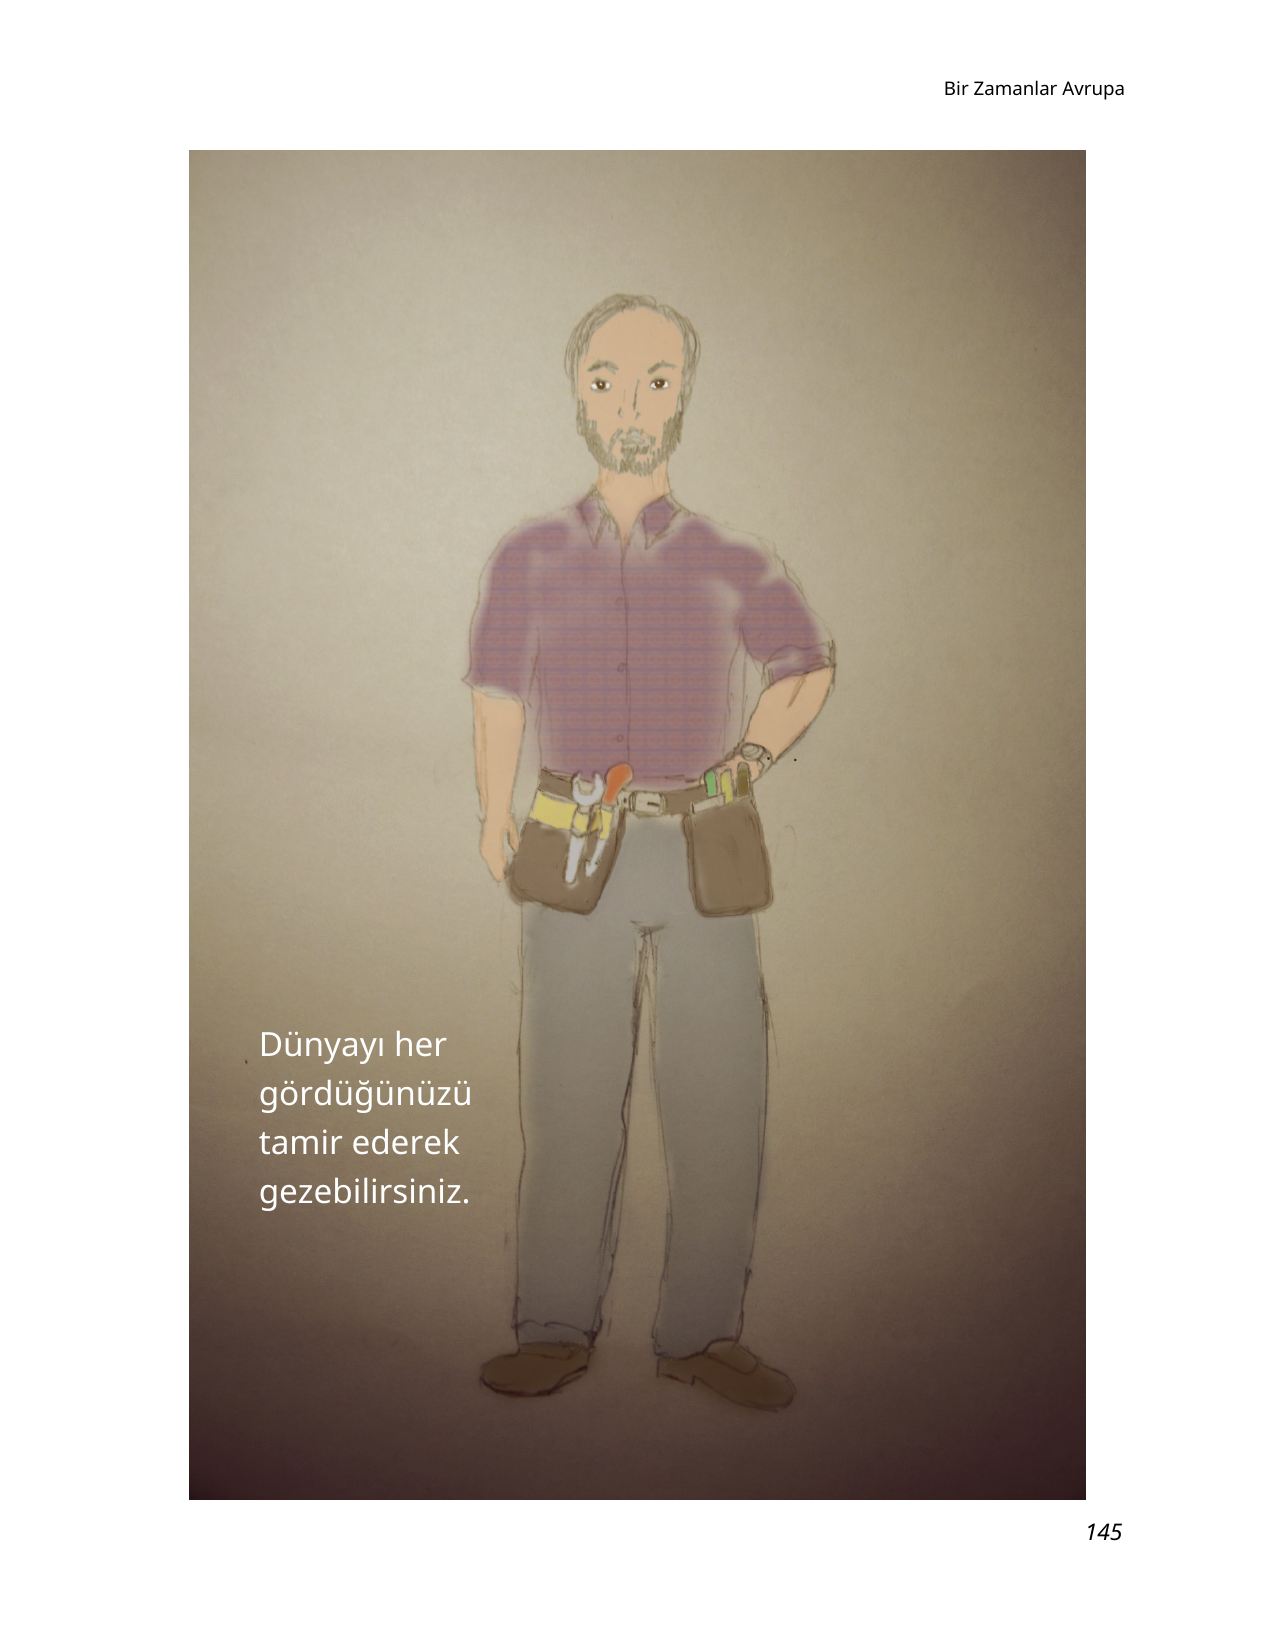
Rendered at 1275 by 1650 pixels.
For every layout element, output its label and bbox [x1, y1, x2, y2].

picture [189, 150, 1086, 1500]
